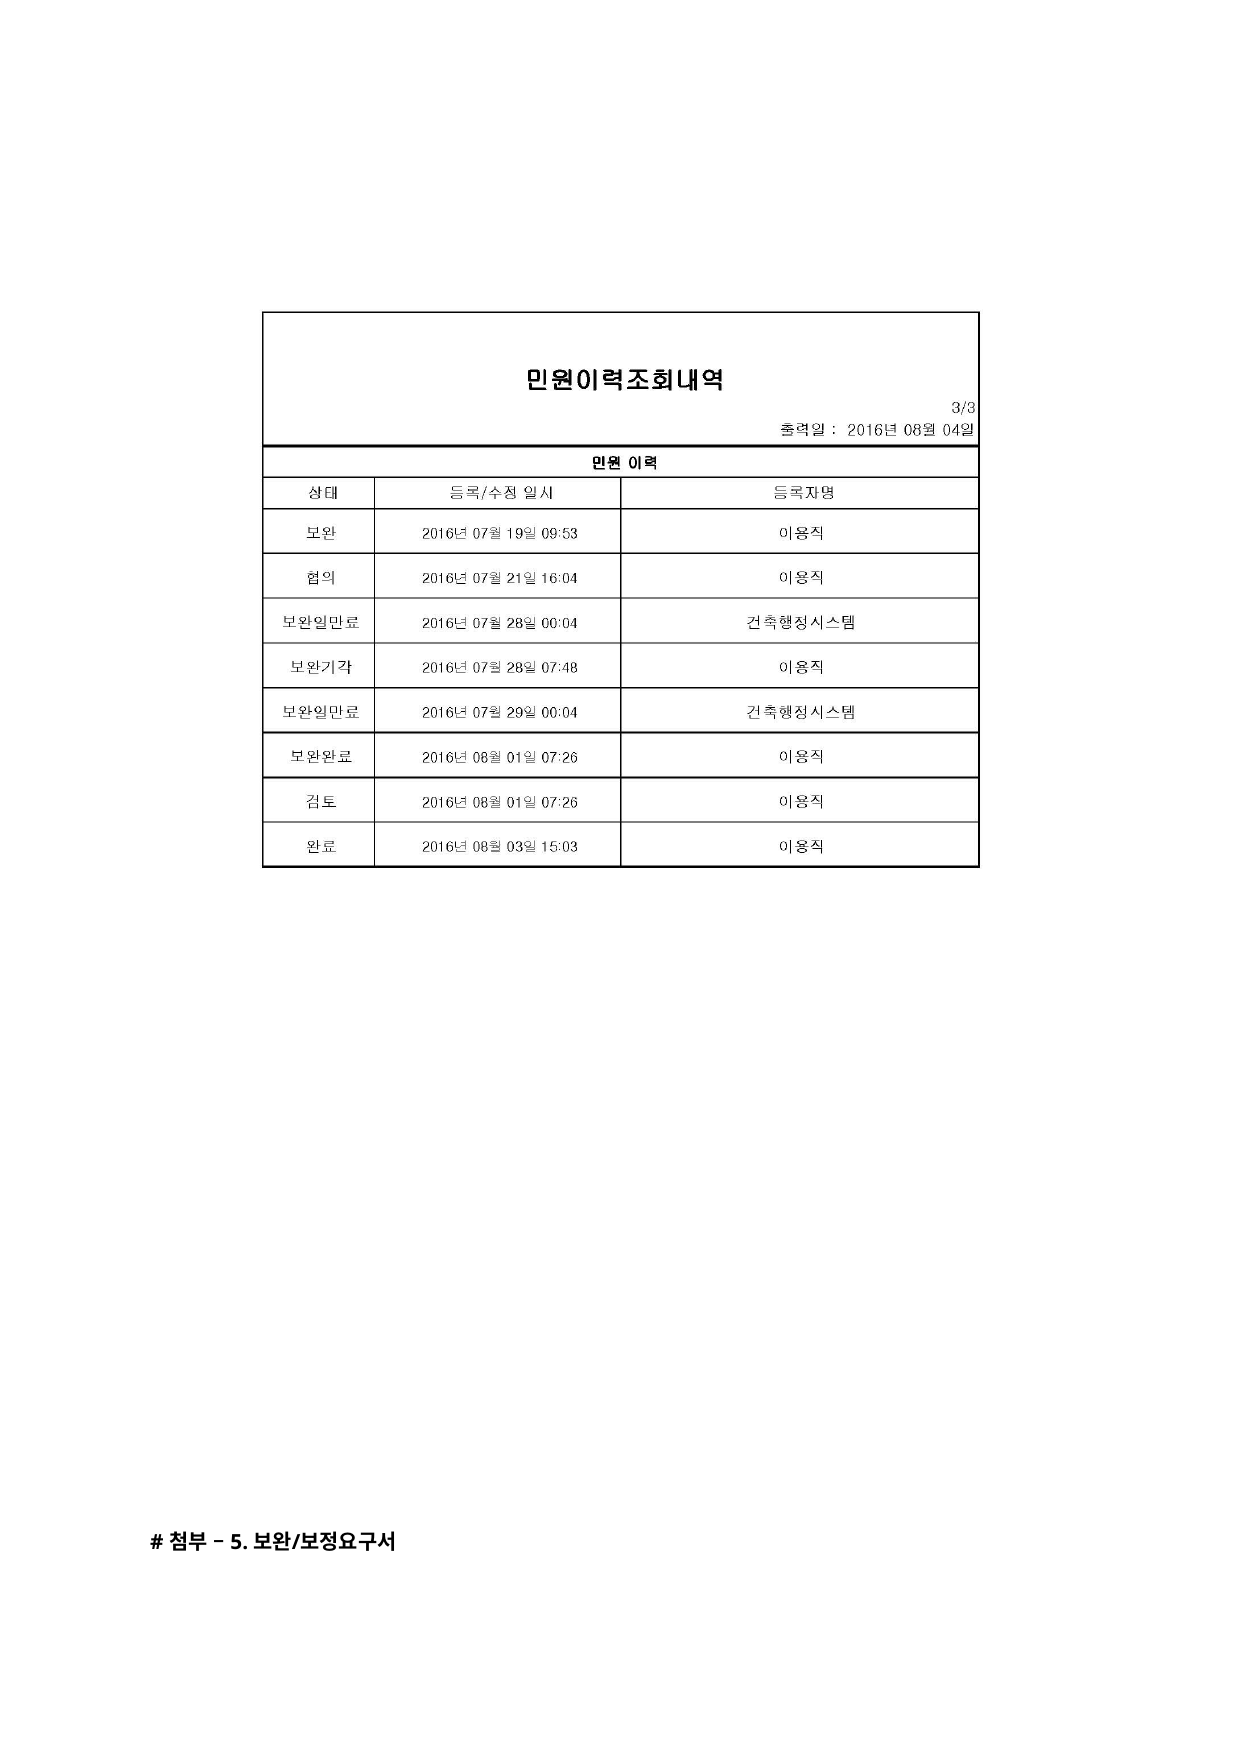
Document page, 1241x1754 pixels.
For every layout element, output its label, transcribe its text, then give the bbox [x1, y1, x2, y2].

picture [150, 177, 1091, 1507]
text # 첨부 – 5. 보완/보정요구서 [150, 1526, 1090, 1556]
